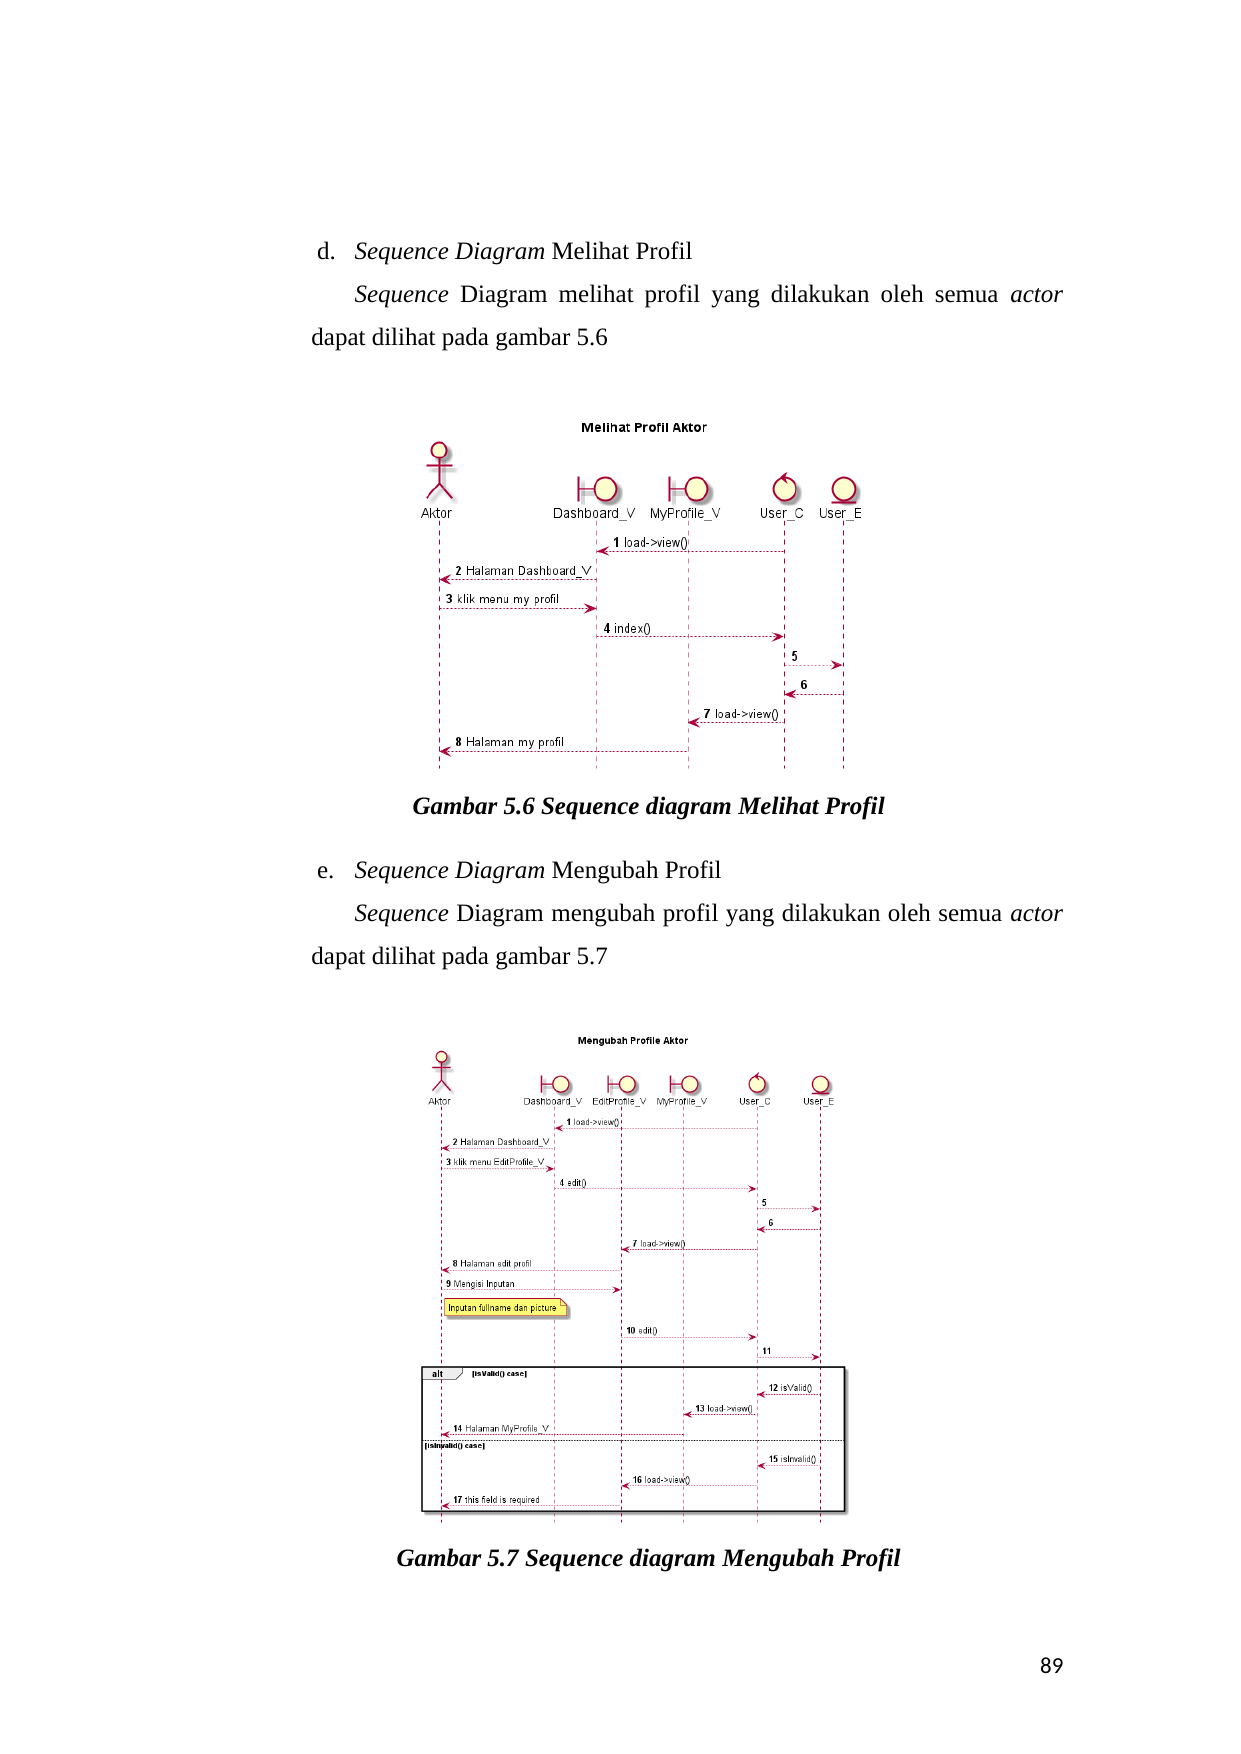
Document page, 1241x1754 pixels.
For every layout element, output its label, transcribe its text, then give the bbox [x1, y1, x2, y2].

text Gambar 5.6 Sequence diagram Melihat Profil [236, 791, 1063, 820]
picture [413, 1027, 851, 1529]
list Sequence Diagram Mengubah Profil [317, 855, 1063, 884]
text Gambar 5.7 Sequence diagram Mengubah Profil [236, 1543, 1063, 1572]
list Sequence Diagram mengubah profil yang dilakukan oleh semua actor dapat dilihat pada gambar 5.7 [311, 898, 1063, 970]
list Sequence Diagram melihat profil yang dilakukan oleh semua actor dapat dilihat pada gambar 5.6 [311, 279, 1063, 351]
list Sequence Diagram Melihat Profil [317, 236, 1063, 265]
picture [413, 408, 872, 778]
